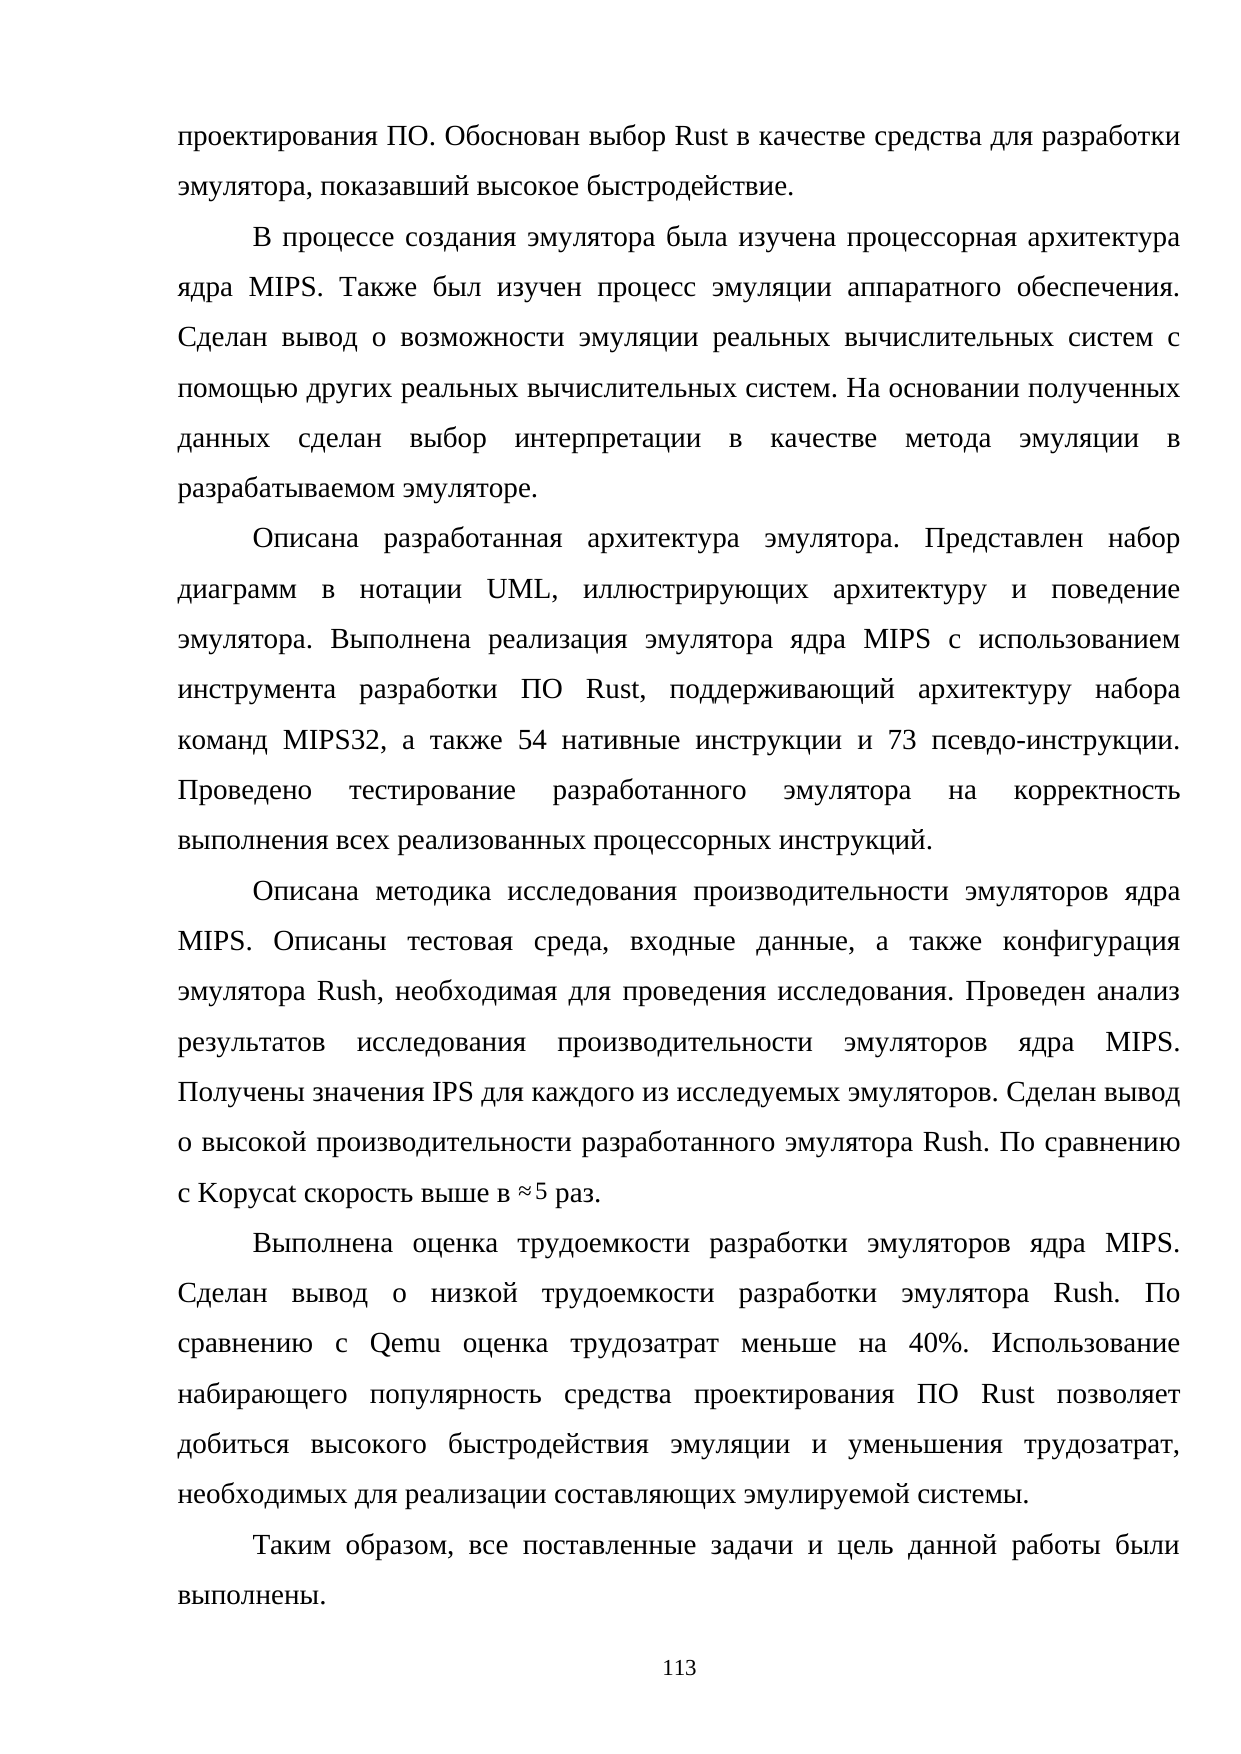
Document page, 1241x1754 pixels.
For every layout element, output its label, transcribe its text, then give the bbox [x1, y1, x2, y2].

text Описана методика исследования производительности эмуляторов ядра MIPS. Описаны тестовая среда, входные данные, а также конфигурация эмулятора Rush, необходимая для проведения исследования. Проведен анализ результатов исследования производительности эмуляторов ядра MIPS. Получены значения IPS для каждого из исследуемых эмуляторов. Сделан вывод о высокой производительности разработанного эмулятора Rush. По сравнению с Kopycat скорость выше в раз. [177, 873, 1181, 1208]
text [177, 118, 1181, 202]
text Описана разработанная архитектура эмулятора. Представлен набор диаграмм в нотации UML, иллюстрирующих архитектуру и поведение эмулятора. Выполнена реализация эмулятора ядра MIPS с использованием инструмента разработки ПО Rust, поддерживающий архитектуру набора команд MIPS32, а также 54 нативные инструкции и 73 псевдо-инструкции. Проведено тестирование разработанного эмулятора на корректность выполнения всех реализованных процессорных инструкций. [177, 521, 1181, 856]
text Выполнена оценка трудоемкости разработки эмуляторов ядра MIPS. Сделан вывод о низкой трудоемкости разработки эмулятора Rush. По сравнению с Qemu оценка трудозатрат меньше на 40%. Использование набирающего популярность средства проектирования ПО Rust позволяет добиться высокого быстродействия эмуляции и уменьшения трудозатрат, необходимых для реализации составляющих эмулируемой системы. [177, 1225, 1181, 1510]
text В процессе создания эмулятора была изучена процессорная архитектура ядра MIPS. Также был изучен процесс эмуляции аппаратного обеспечения. Сделан вывод о возможности эмуляции реальных вычислительных систем с помощью других реальных вычислительных систем. На основании полученных данных сделан выбор интерпретации в качестве метода эмуляции в разрабатываемом эмуляторе. [177, 219, 1181, 504]
text Таким образом, все поставленные задачи и цель данной работы были выполнены. [177, 1527, 1181, 1611]
